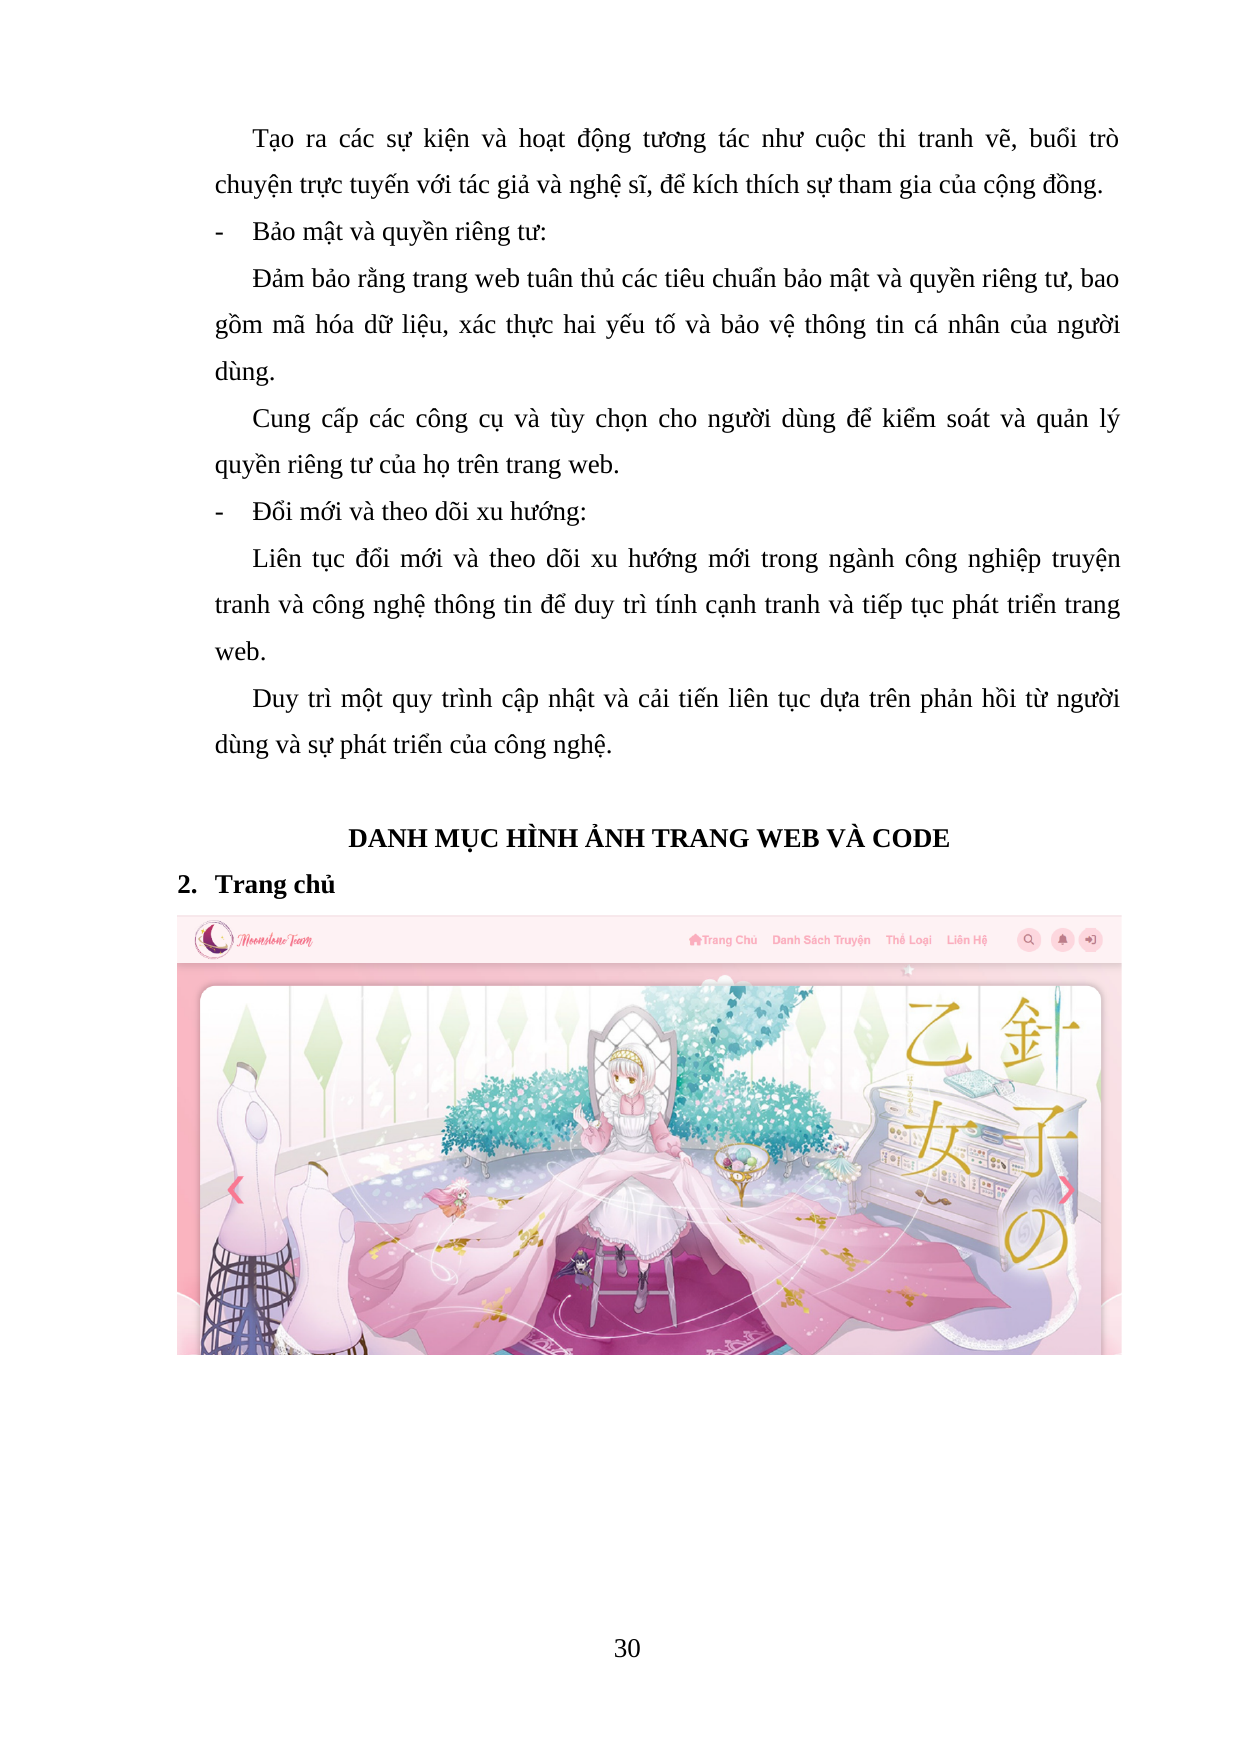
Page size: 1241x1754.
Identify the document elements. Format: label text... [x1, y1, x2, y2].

text Cung cấp các công cụ và tùy chọn cho người dùng để kiểm soát và quản lý quyền riêng tư của họ trên trang web. [214, 402, 1122, 479]
text Đảm bảo rằng trang web tuân thủ các tiêu chuẩn bảo mật và quyền riêng tư, bao gồm mã hóa dữ liệu, xác thực hai yếu tố và bảo vệ thông tin cá nhân của người dùng. [214, 262, 1122, 386]
text Duy trì một quy trình cập nhật và cải tiến liên tục dựa trên phản hồi từ người dùng và sự phát triển của công nghệ. [214, 682, 1122, 759]
text Tạo ra các sự kiện và hoạt động tương tác như cuộc thi tranh vẽ, buổi trò chuyện trực tuyến với tác giả và nghệ sĩ, để kích thích sự tham gia của cộng đồng. [214, 122, 1122, 199]
picture [177, 915, 1122, 1355]
subtitle Trang chủ [177, 868, 1122, 899]
text Liên tục đổi mới và theo dõi xu hướng mới trong ngành công nghiệp truyện tranh và công nghệ thông tin để duy trì tính cạnh tranh và tiếp tục phát triển trang web. [214, 542, 1122, 666]
list Bảo mật và quyền riêng tư: [214, 215, 1122, 246]
list Đổi mới và theo dõi xu hướng: [214, 495, 1122, 526]
subtitle DANH MỤC HÌNH ẢNH TRANG WEB VÀ CODE [177, 822, 1122, 853]
